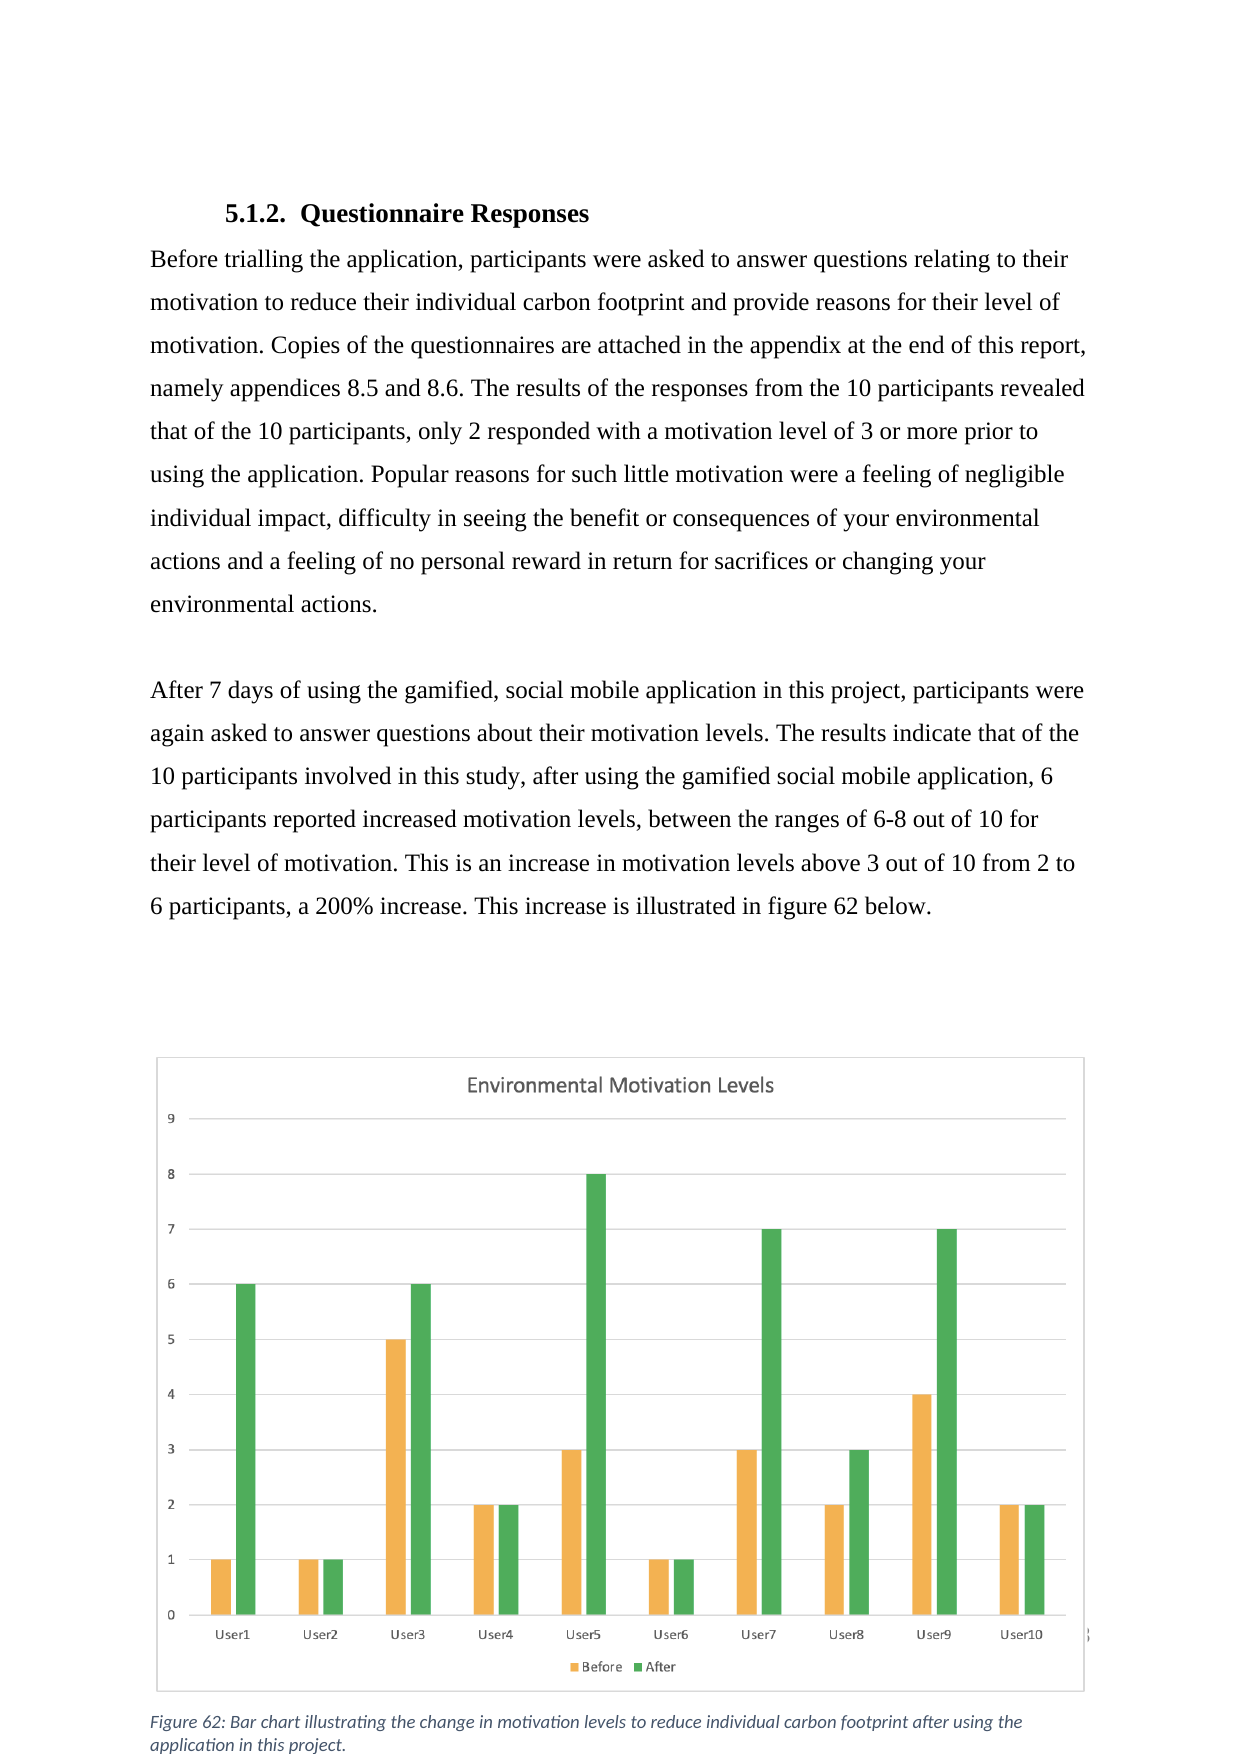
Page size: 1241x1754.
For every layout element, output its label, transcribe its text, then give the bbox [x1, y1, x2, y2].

subtitle Questionnaire Responses [209, 197, 1090, 228]
text After 7 days of using the gamified, social mobile application in this project, participants were again asked to answer questions about their motivation levels. The results indicate that of the 10 participants involved in this study, after using the gamified social mobile application, 6 participants reported increased motivation levels, between the ranges of 6-8 out of 10 for their level of motivation. This is an increase in motivation levels above 3 out of 10 from 2 to 6 participants, a 200% increase. This increase is illustrated in figure 62 below. [150, 675, 1090, 919]
picture [150, 1049, 1087, 1700]
text Before trialling the application, participants were asked to answer questions relating to their motivation to reduce their individual carbon footprint and provide reasons for their level of motivation. Copies of the questionnaires are attached in the appendix at the end of this report, namely appendices 8.5 and 8.6. The results of the responses from the 10 participants revealed that of the 10 participants, only 2 responded with a motivation level of 3 or more prior to using the application. Popular reasons for such little motivation were a feeling of negligible individual impact, difficulty in seeing the benefit or consequences of your environmental actions and a feeling of no personal reward in return for sacrifices or changing your environmental actions. [150, 244, 1090, 618]
